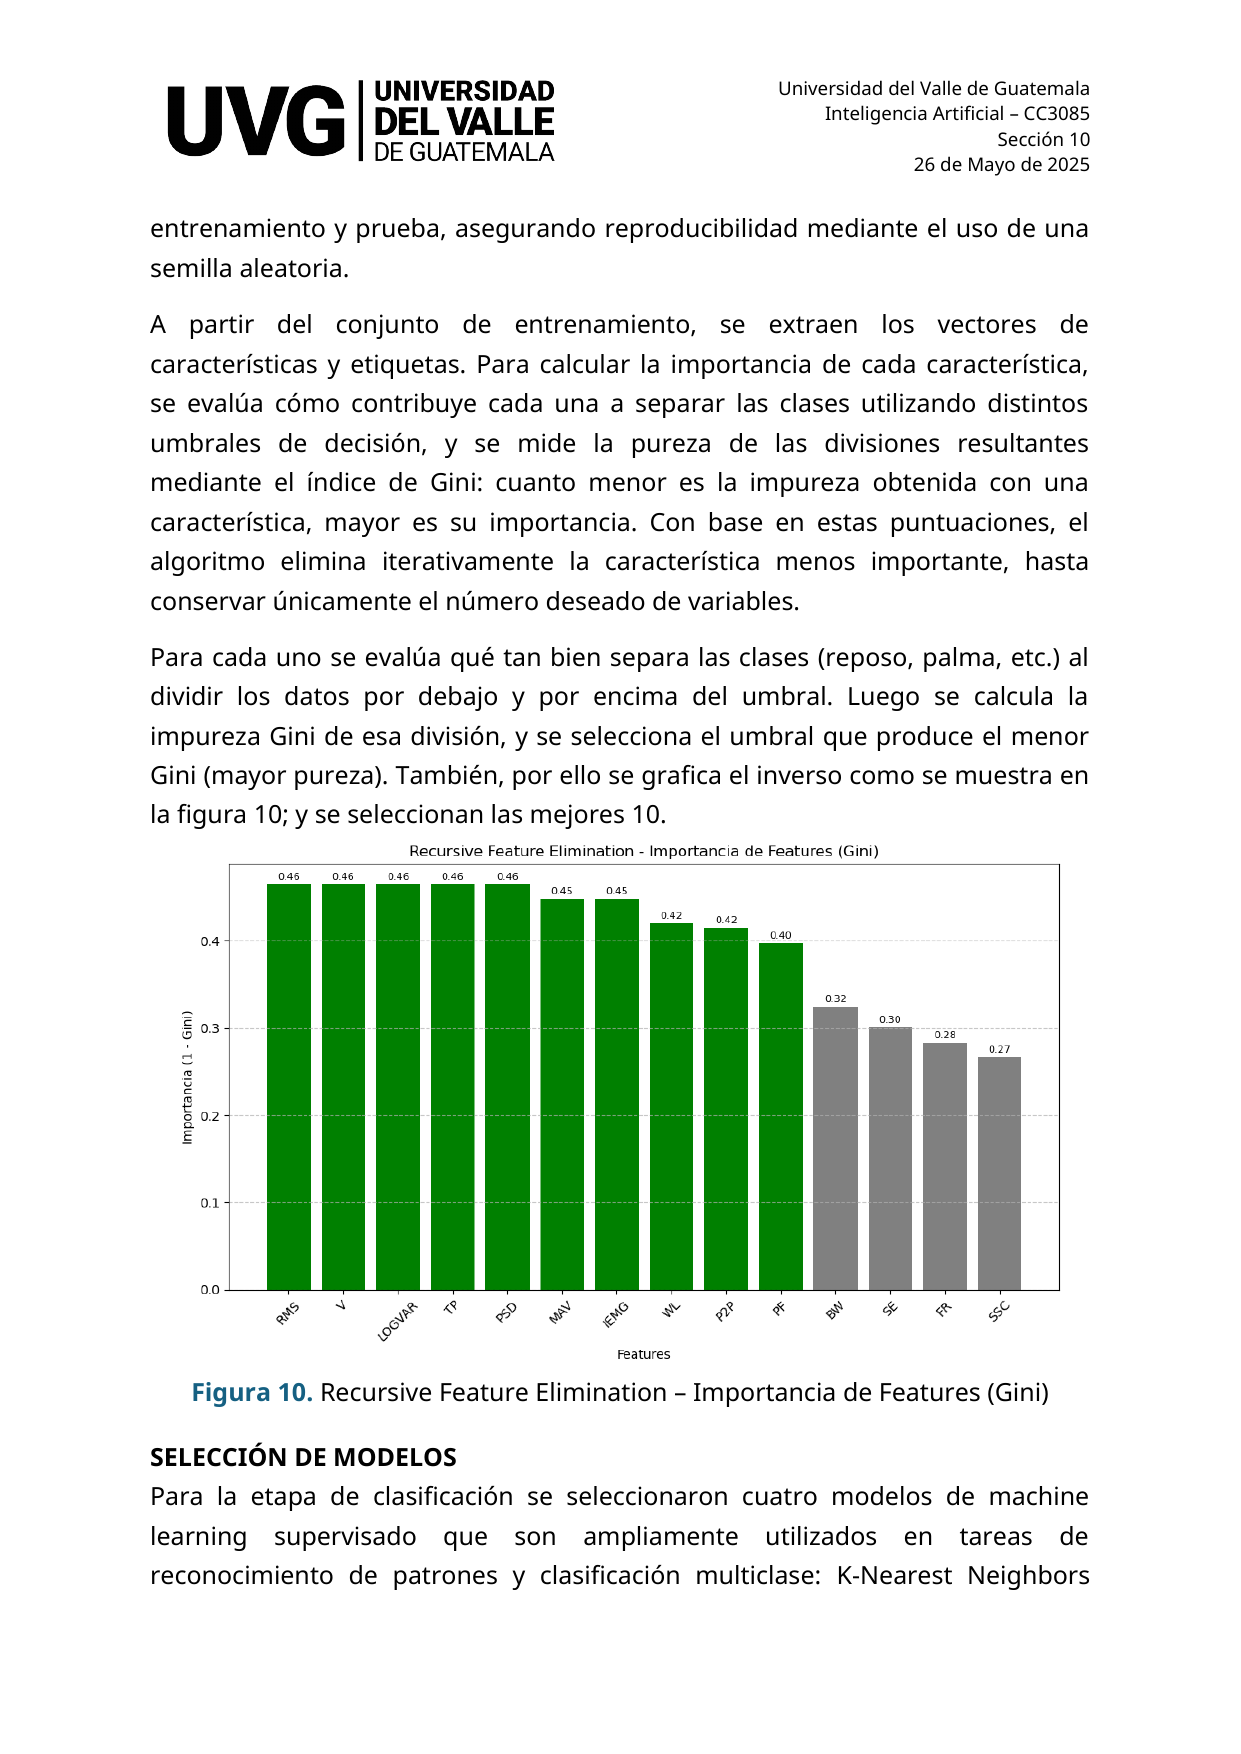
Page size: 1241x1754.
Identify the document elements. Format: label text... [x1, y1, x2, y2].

text A partir del conjunto de entrenamiento, se extraen los vectores de características y etiquetas. Para calcular la importancia de cada característica, se evalúa cómo contribuye cada una a separar las clases utilizando distintos umbrales de decisión, y se mide la pureza de las divisiones resultantes mediante el índice de Gini: cuanto menor es la impureza obtenida con una característica, mayor es su importancia. Con base en estas puntuaciones, el algoritmo elimina iterativamente la característica menos importante, hasta conservar únicamente el número deseado de variables. [150, 307, 1090, 617]
text Para cada uno se evalúa qué tan bien separa las clases (reposo, palma, etc.) al dividir los datos por debajo y por encima del umbral. Luego se calcula la impureza Gini de esa división, y se selecciona el umbral que produce el menor Gini (mayor pureza). También, por ello se grafica el inverso como se muestra en la figura 10; y se seleccionan las mejores 10. [150, 639, 1090, 831]
text SELECCIÓN DE MODELOS [150, 1439, 1090, 1473]
picture [173, 836, 1067, 1370]
text Figura 10. Recursive Feature Elimination – Importancia de Features (Gini) [150, 1375, 1090, 1409]
picture [150, 59, 572, 182]
